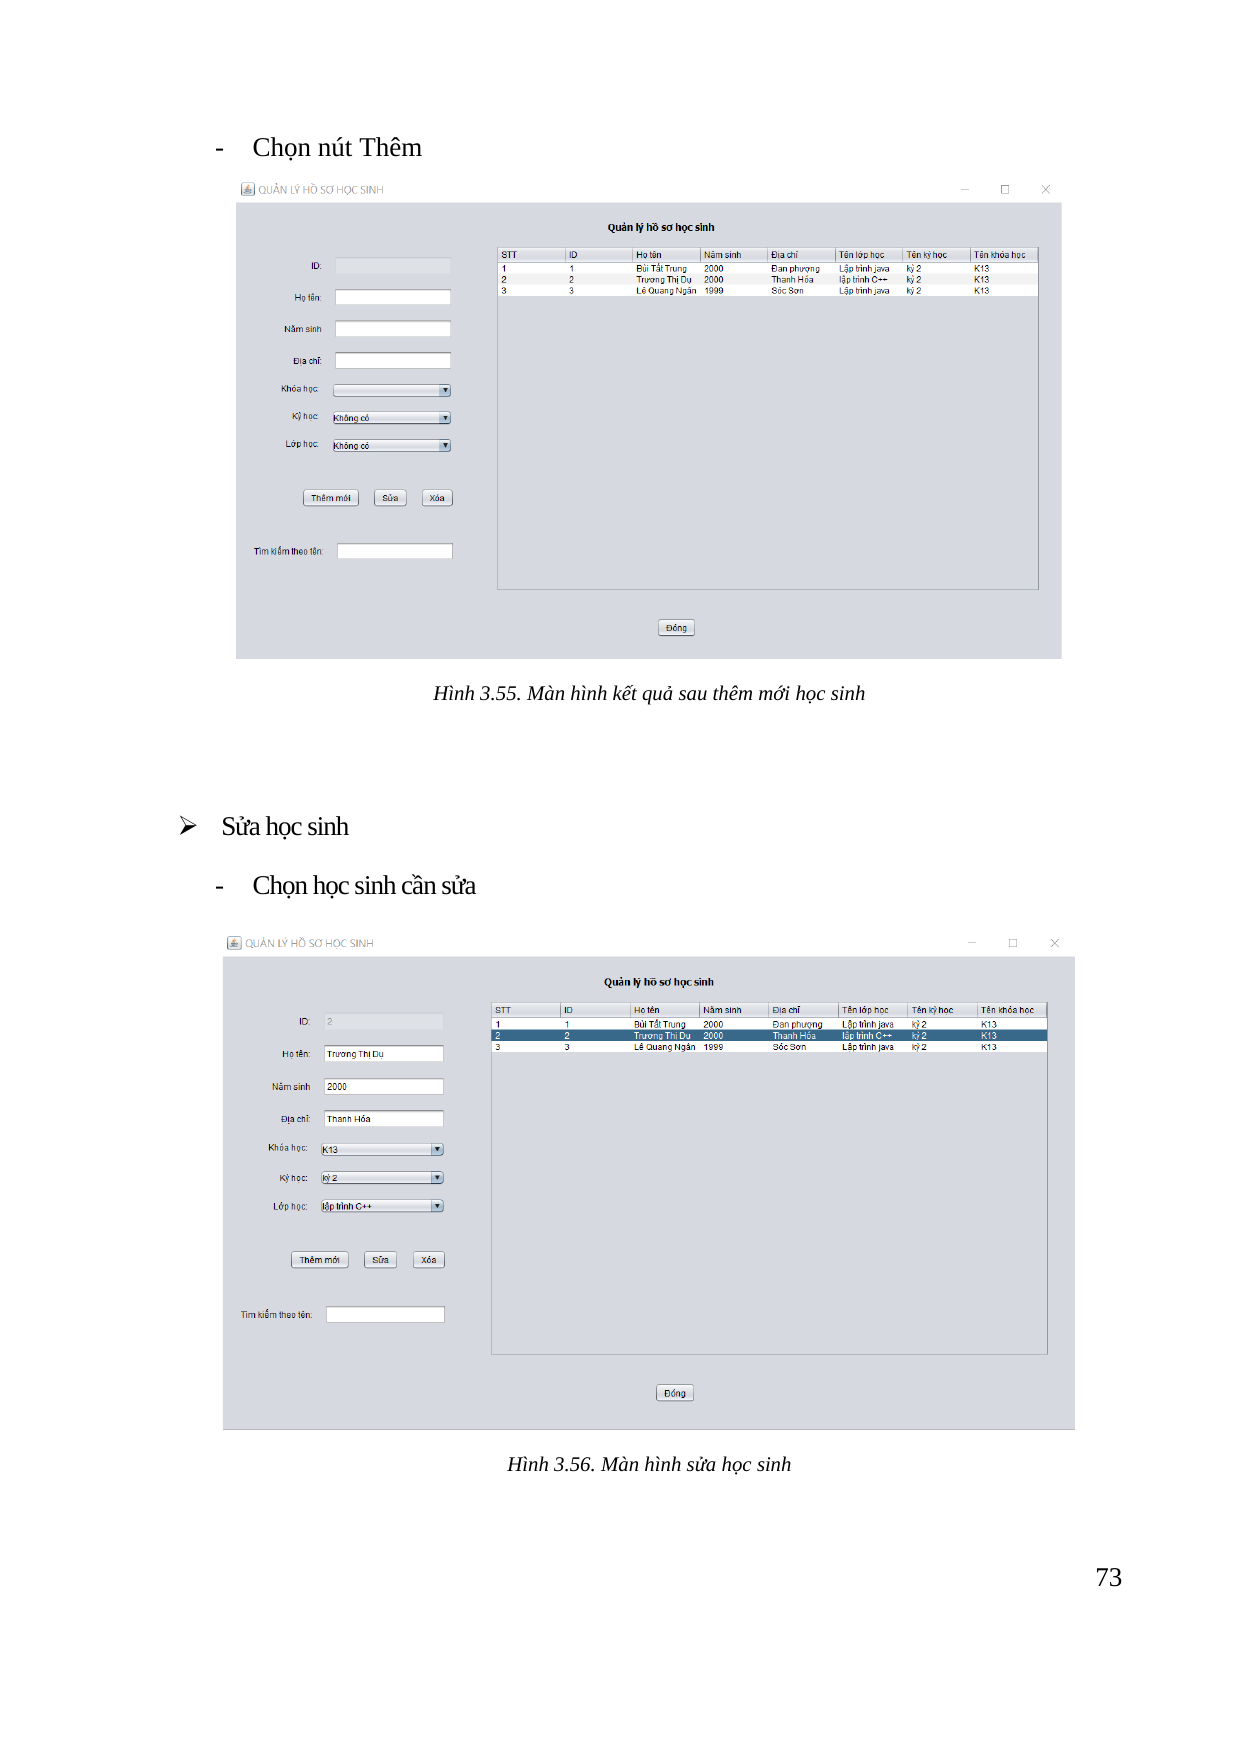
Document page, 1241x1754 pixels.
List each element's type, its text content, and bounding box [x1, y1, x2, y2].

picture [236, 178, 1062, 659]
picture [222, 930, 1075, 1430]
list Chọn nút Thêm [215, 131, 1122, 162]
list Chọn học sinh cần sửa [215, 869, 1122, 900]
list Sửa học sinh [177, 809, 1122, 841]
